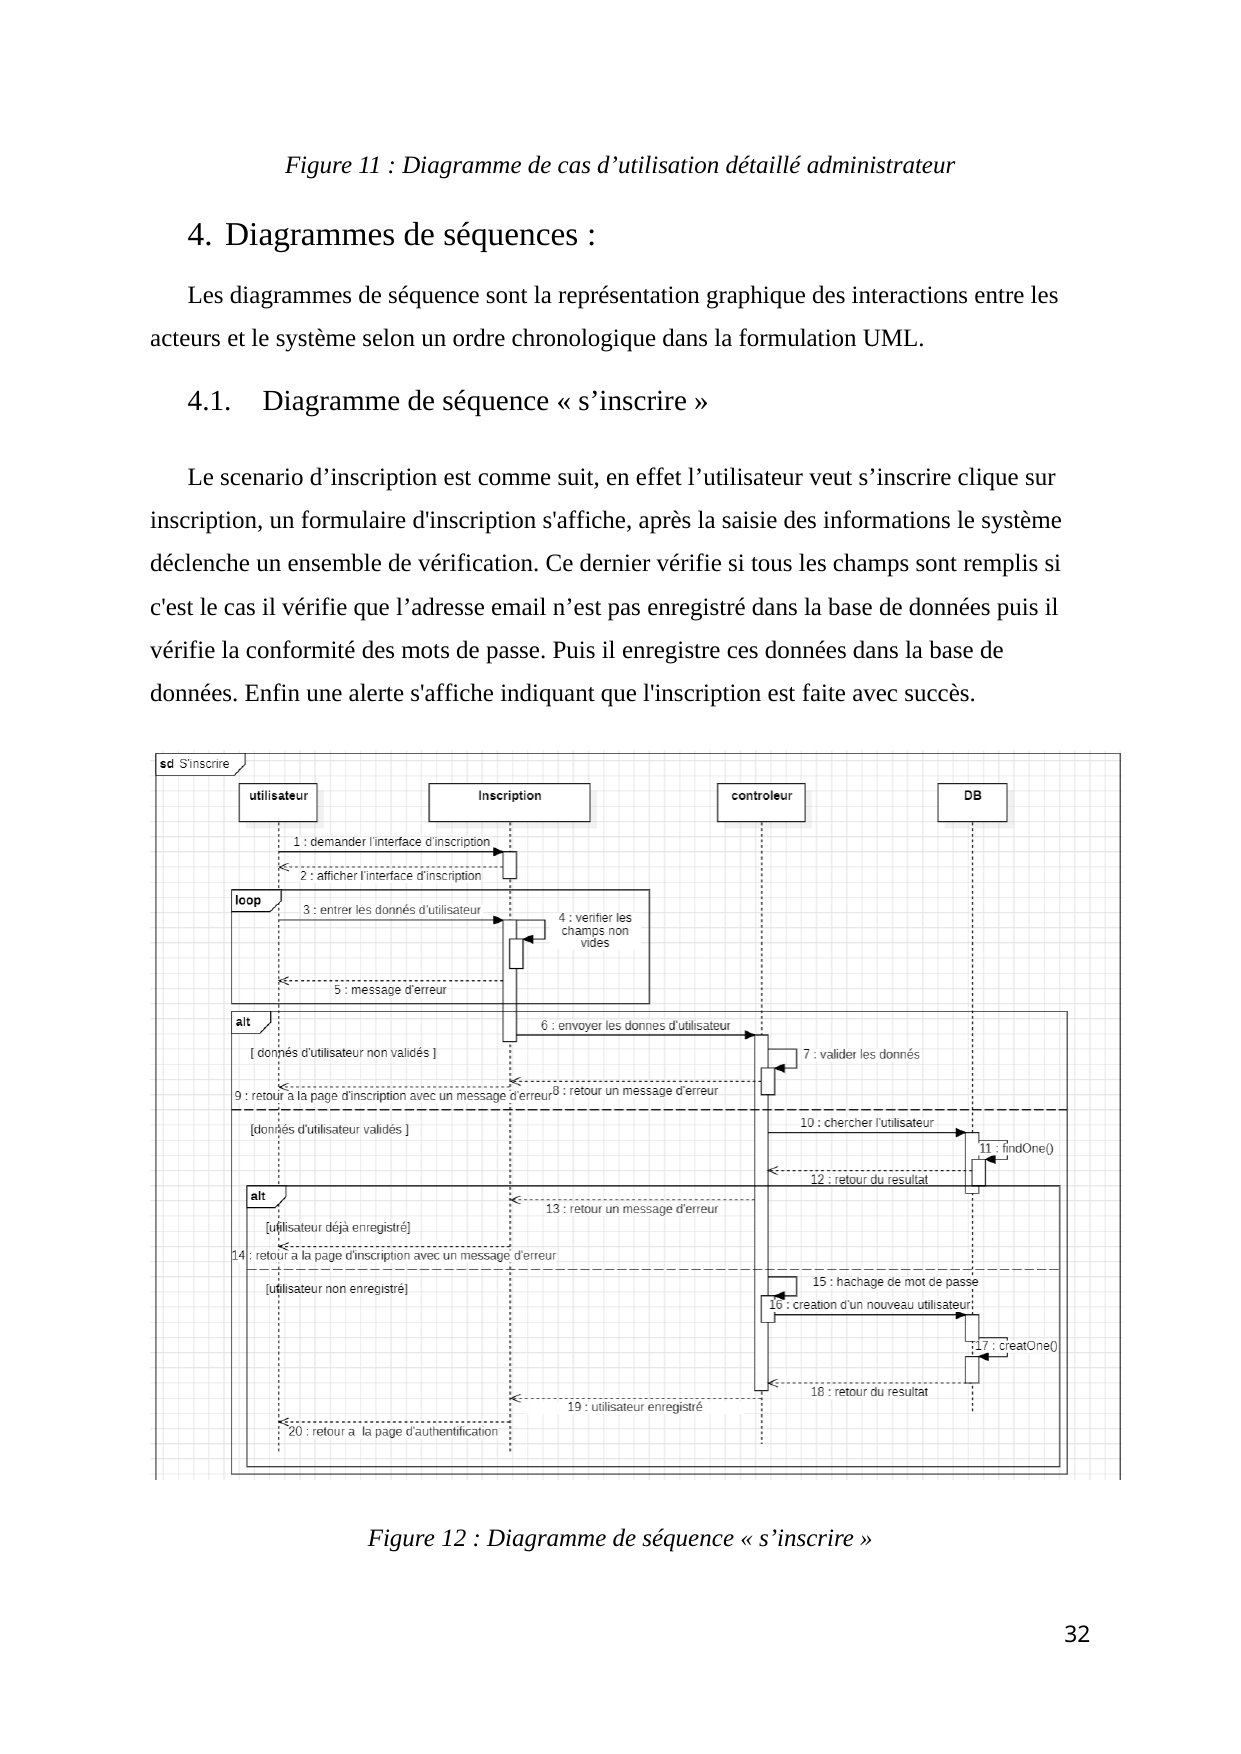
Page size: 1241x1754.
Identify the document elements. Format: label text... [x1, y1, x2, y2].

text Figure 12 : Diagramme de séquence « s’inscrire » [150, 1523, 1090, 1552]
text Figure 11 : Diagramme de cas d’utilisation détaillé administrateur [150, 150, 1090, 179]
picture [150, 750, 1123, 1480]
subtitle Diagramme de séquence « s’inscrire » [187, 383, 1090, 416]
text Le scenario d’inscription est comme suit, en effet l’utilisateur veut s’inscrire clique sur inscription, un formulaire d'inscription s'affiche, après la saisie des informations le système déclenche un ensemble de vérification. Ce dernier vérifie si tous les champs sont remplis si c'est le cas il vérifie que l’adresse email n’est pas enregistré dans la base de données puis il vérifie la conformité des mots de passe. Puis il enregistre ces données dans la base de données. Enfin une alerte s'affiche indiquant que l'inscription est faite avec succès. [150, 462, 1090, 707]
subtitle Diagrammes de séquences : [187, 214, 1090, 252]
text Les diagrammes de séquence sont la représentation graphique des interactions entre les acteurs et le système selon un ordre chronologique dans la formulation UML. [150, 280, 1090, 352]
